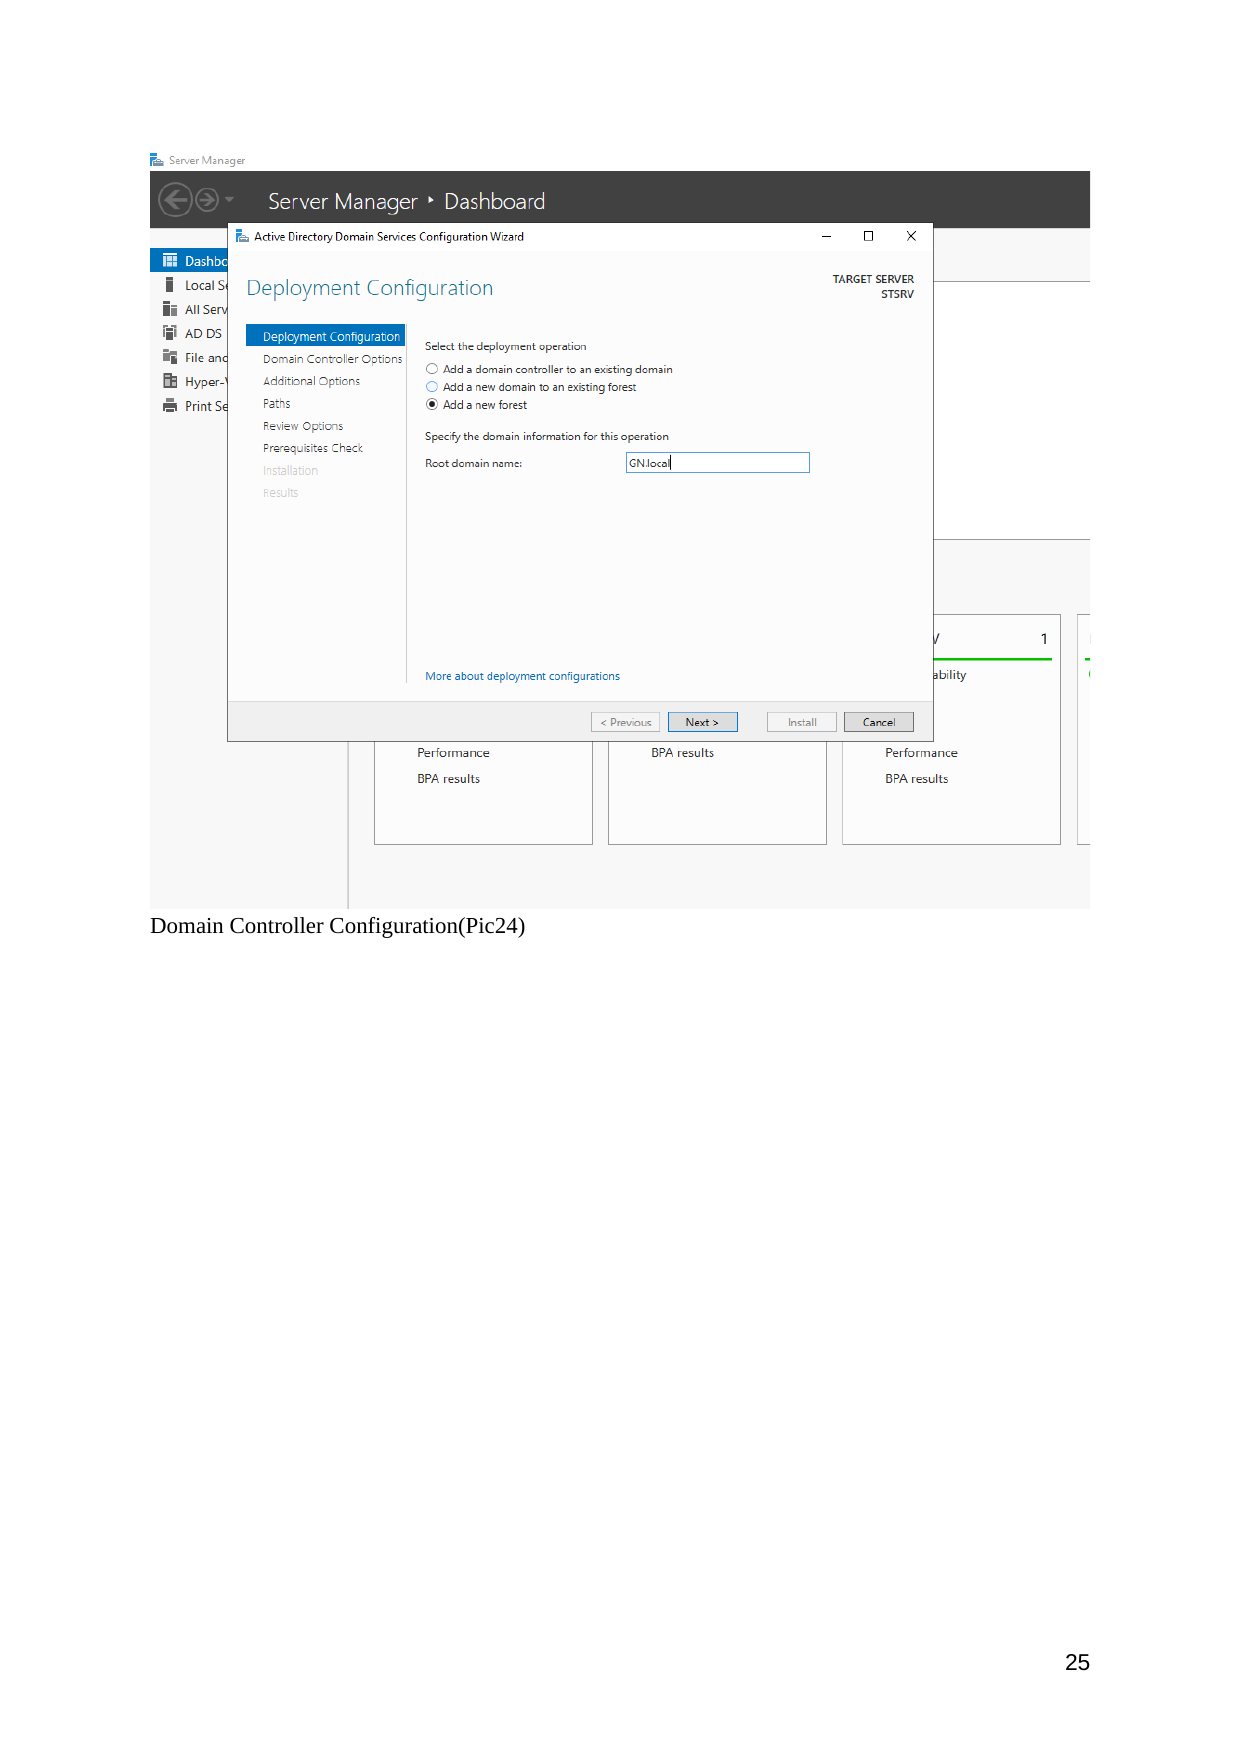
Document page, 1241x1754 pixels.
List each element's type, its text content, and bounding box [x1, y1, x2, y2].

picture [150, 150, 1091, 909]
text Domain Controller Configuration(Pic24) [150, 912, 1090, 938]
